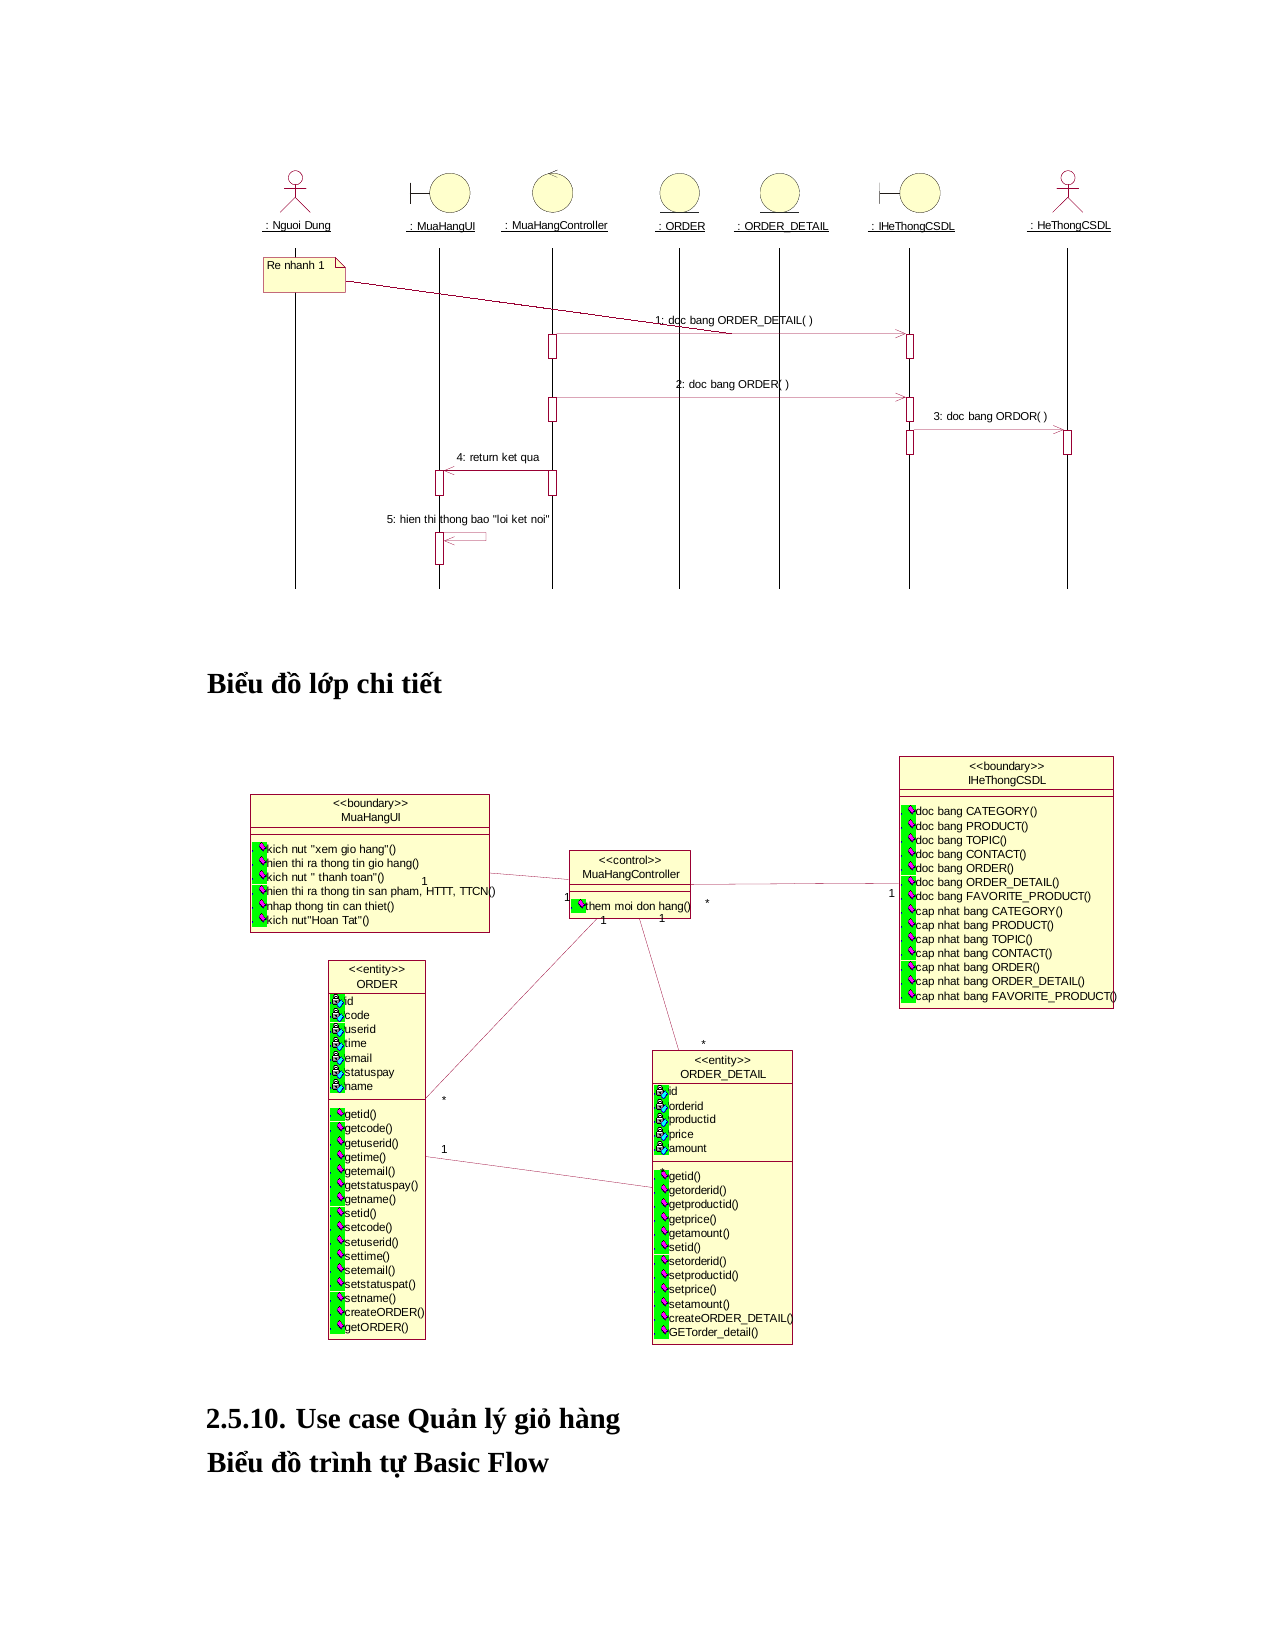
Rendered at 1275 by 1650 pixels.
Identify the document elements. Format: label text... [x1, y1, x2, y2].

text Biểu đồ lớp chi tiết [207, 667, 1157, 700]
text Biểu đồ trình tự Basic Flow [207, 1445, 1157, 1479]
subtitle Use case Quản lý giỏ hàng [206, 1402, 1157, 1435]
